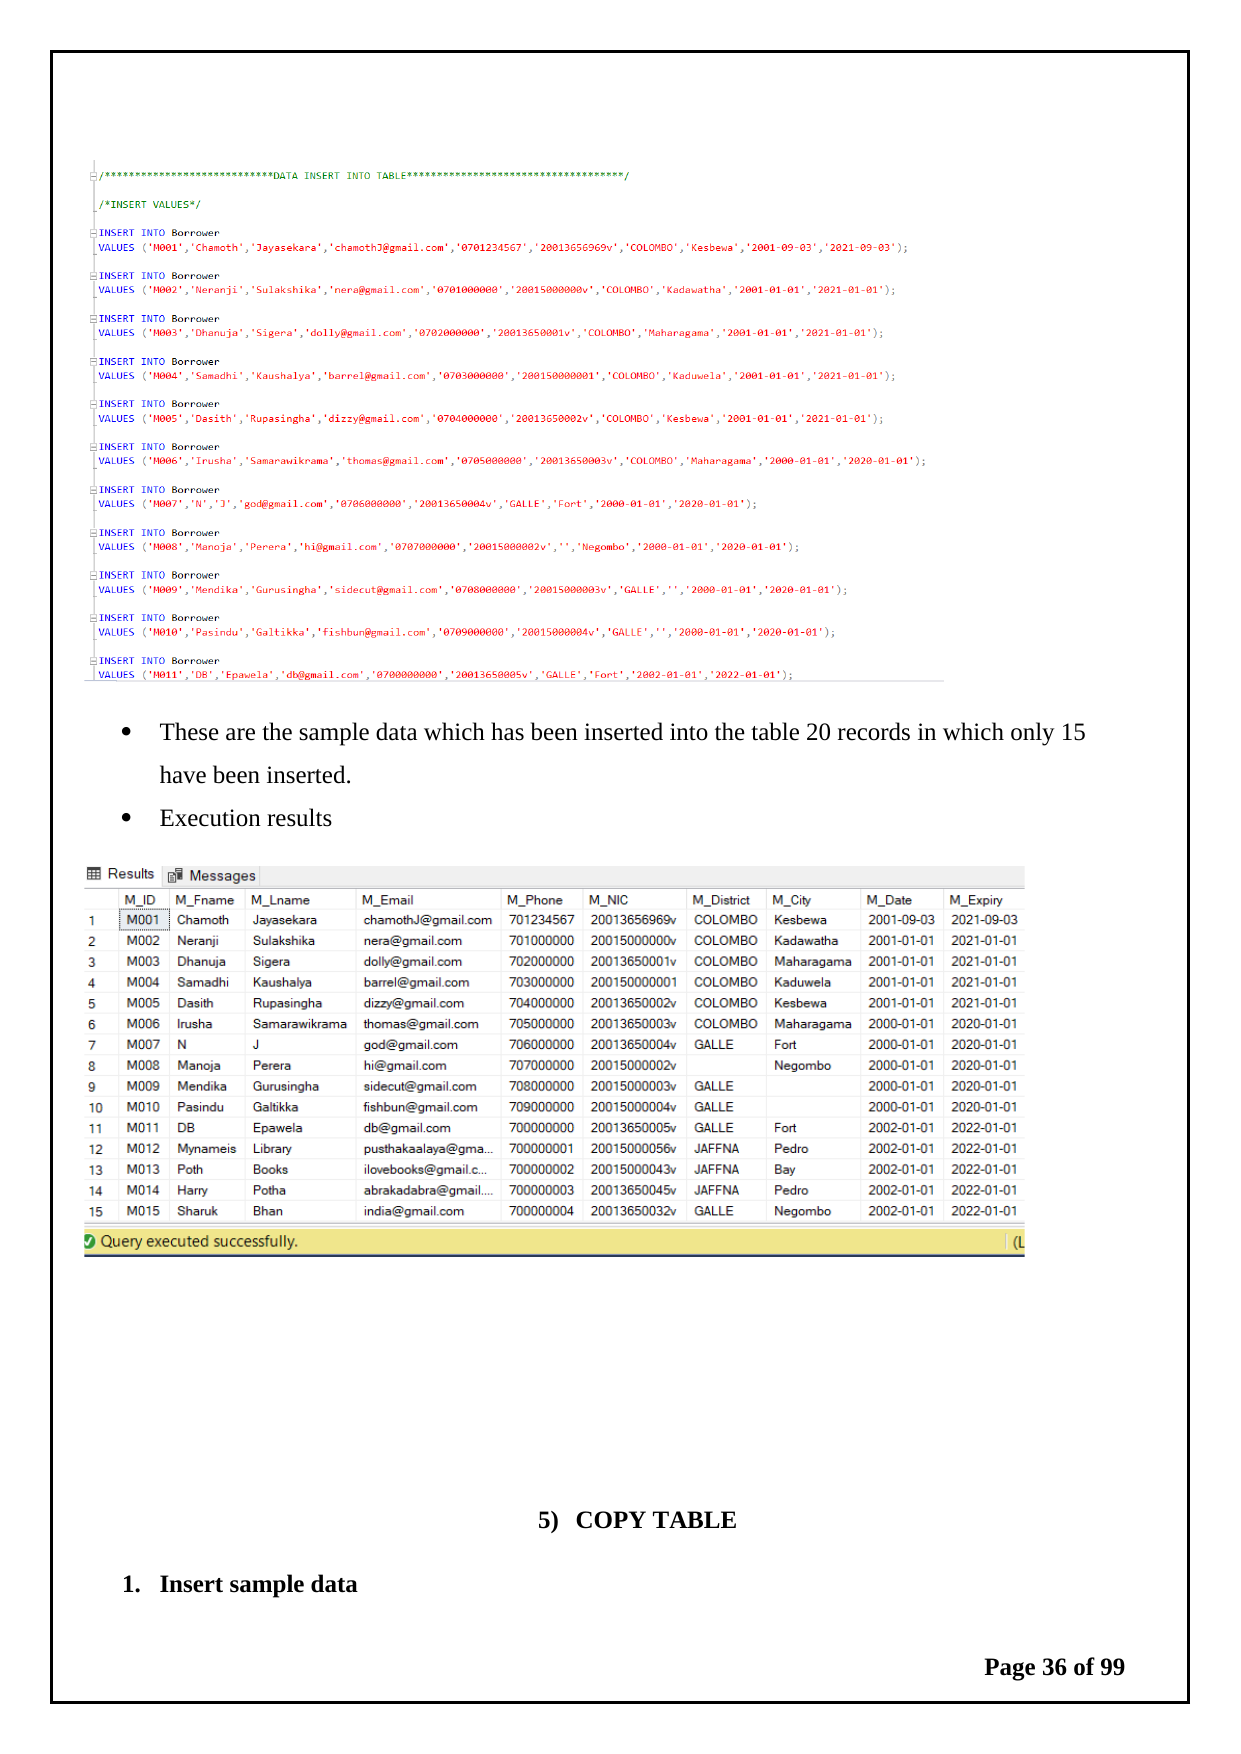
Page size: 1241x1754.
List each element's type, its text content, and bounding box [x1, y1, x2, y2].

list These are the sample data which has been inserted into the table 20 records in which only 15 have been inserted. [122, 717, 1125, 788]
picture [84, 866, 1025, 1257]
subtitle Insert sample data [122, 1569, 1125, 1598]
list Execution results [122, 803, 1125, 832]
picture [84, 160, 944, 682]
subtitle COPY TABLE [150, 1506, 1125, 1534]
